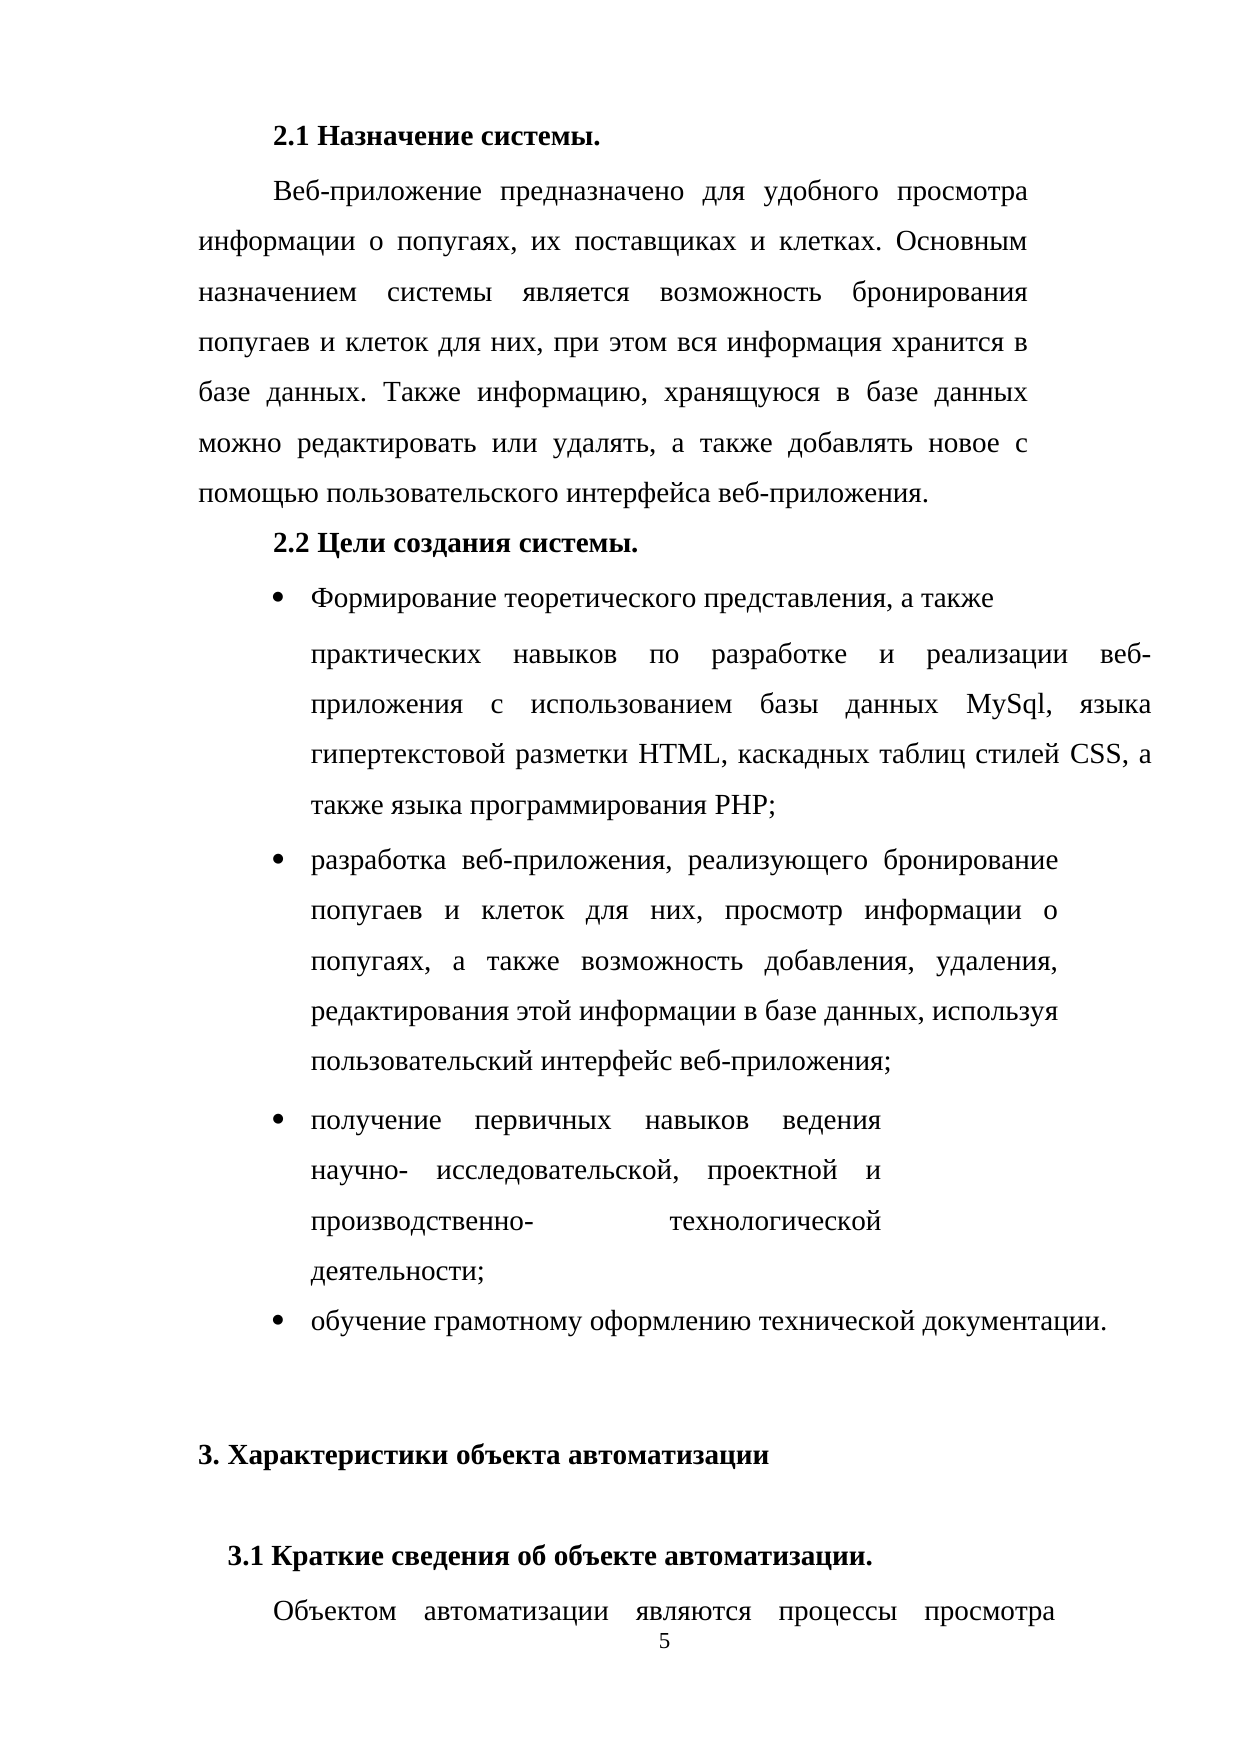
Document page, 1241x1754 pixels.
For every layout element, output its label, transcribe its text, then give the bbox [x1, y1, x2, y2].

text Веб-приложение предназначено для удобного просмотра информации о попугаях, их поставщиках и клетках. Основным назначением системы является возможность бронирования попугаев и клеток для них, при этом вся информация хранится в базе данных. Также информацию, хранящуюся в базе данных можно редактировать или удалять, а также добавлять новое с помощью пользовательского интерфейса веб-приложения. [198, 173, 1028, 508]
text практических навыков по разработке и реализации веб-приложения с использованием базы данных MySql, языка гипертекстовой разметки HTML, каскадных таблиц стилей CSS, а также языка программирования PHP; [311, 636, 1152, 820]
list обучение грамотному оформлению технической документации. [273, 1303, 1152, 1337]
subtitle 3.1 Краткие сведения об объекте автоматизации. [227, 1538, 1152, 1571]
subtitle Характеристики объекта автоматизации [198, 1437, 1152, 1471]
list разработка веб-приложения, реализующего бронирование попугаев и клеток для них, просмотр информации о попугаях, а также возможность добавления, удаления, редактирования этой информации в базе данных, используя пользовательский интерфейс веб-приложения; [273, 842, 1059, 1077]
list Формирование теоретического представления, а также [273, 580, 1152, 614]
list Назначение системы. [273, 118, 1152, 152]
subtitle Цели создания системы. [273, 526, 1152, 559]
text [198, 1593, 1056, 1626]
list получение первичных навыков ведения научно- исследовательской, проектной и производственно- технологической деятельности; [273, 1102, 881, 1286]
